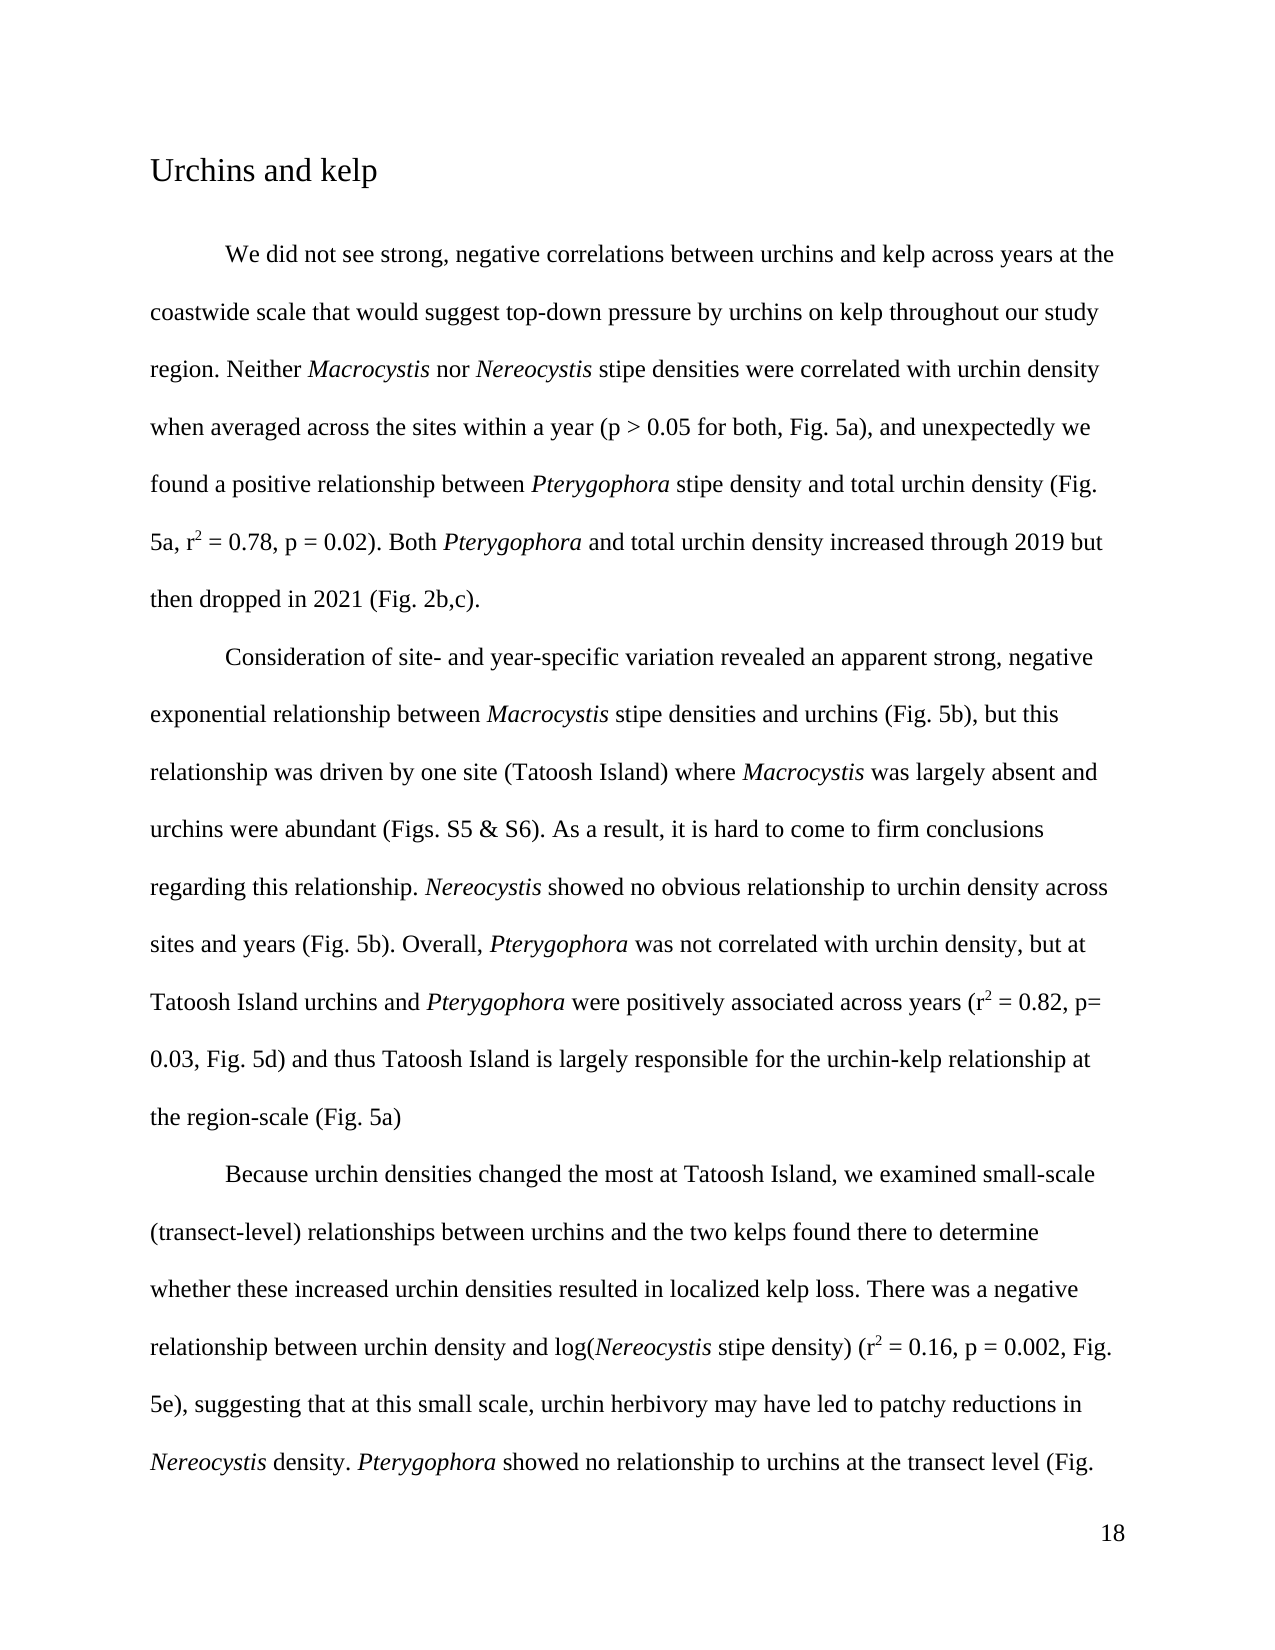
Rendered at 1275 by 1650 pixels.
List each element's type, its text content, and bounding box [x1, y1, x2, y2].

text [150, 1159, 1125, 1475]
text We did not see strong, negative correlations between urchins and kelp across years at the coastwide scale that would suggest top-down pressure by urchins on kelp throughout our study region. Neither Macrocystis nor Nereocystis stipe densities were correlated with urchin density when averaged across the sites within a year (p > 0.05 for both, Fig. 5a), and unexpectedly we found a positive relationship between Pterygophora stipe density and total urchin density (Fig. 5a, r2 = 0.78, p = 0.02). Both Pterygophora and total urchin density increased through 2019 but then dropped in 2021 (Fig. 2b,c). [150, 239, 1125, 613]
subtitle Urchins and kelp [150, 150, 1125, 188]
text Consideration of site- and year-specific variation revealed an apparent strong, negative exponential relationship between Macrocystis stipe densities and urchins (Fig. 5b), but this relationship was driven by one site (Tatoosh Island) where Macrocystis was largely absent and urchins were abundant (Figs. S5 & S6). As a result, it is hard to come to firm conclusions regarding this relationship. Nereocystis showed no obvious relationship to urchin density across sites and years (Fig. 5b). Overall, Pterygophora was not correlated with urchin density, but at Tatoosh Island urchins and Pterygophora were positively associated across years (r2 = 0.82, p= 0.03, Fig. 5d) and thus Tatoosh Island is largely responsible for the urchin-kelp relationship at the region-scale (Fig. 5a) [150, 642, 1125, 1130]
